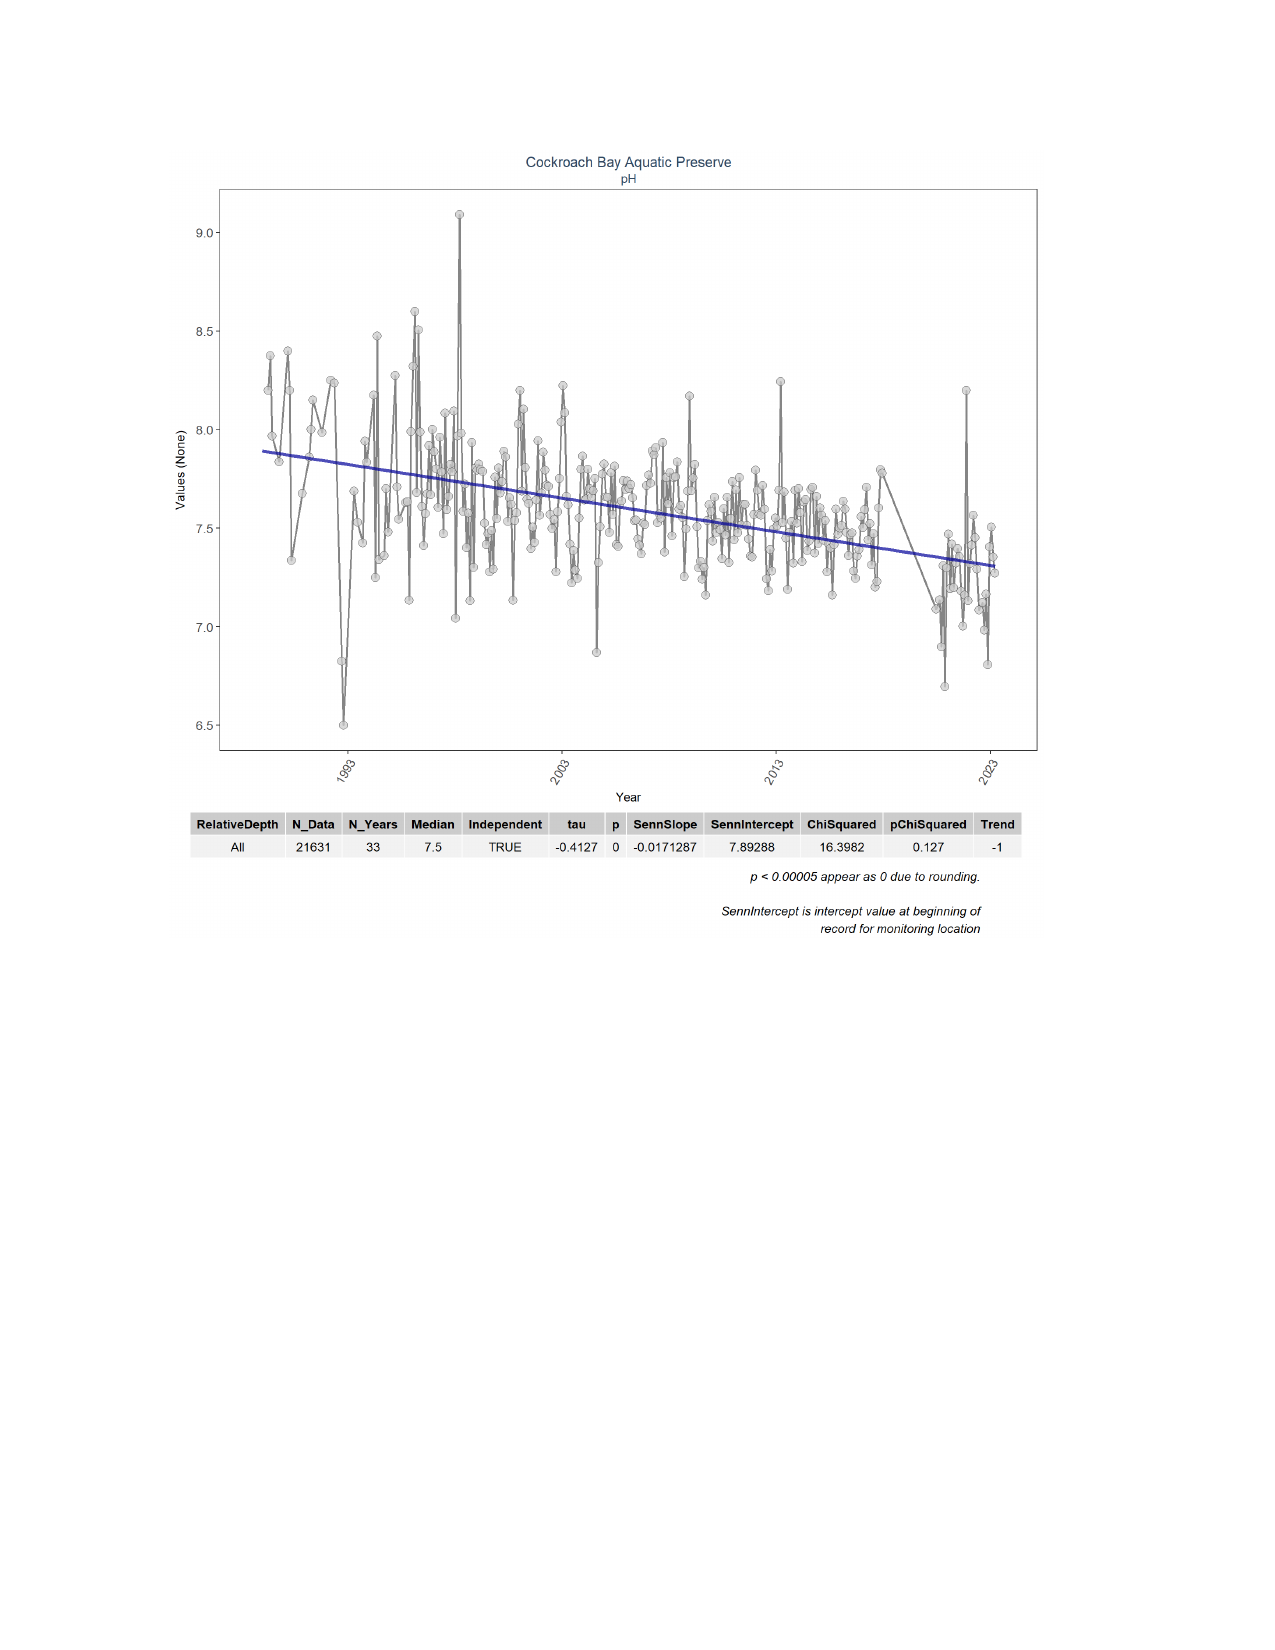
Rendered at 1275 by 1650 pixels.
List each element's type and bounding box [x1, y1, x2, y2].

picture [168, 150, 1044, 938]
